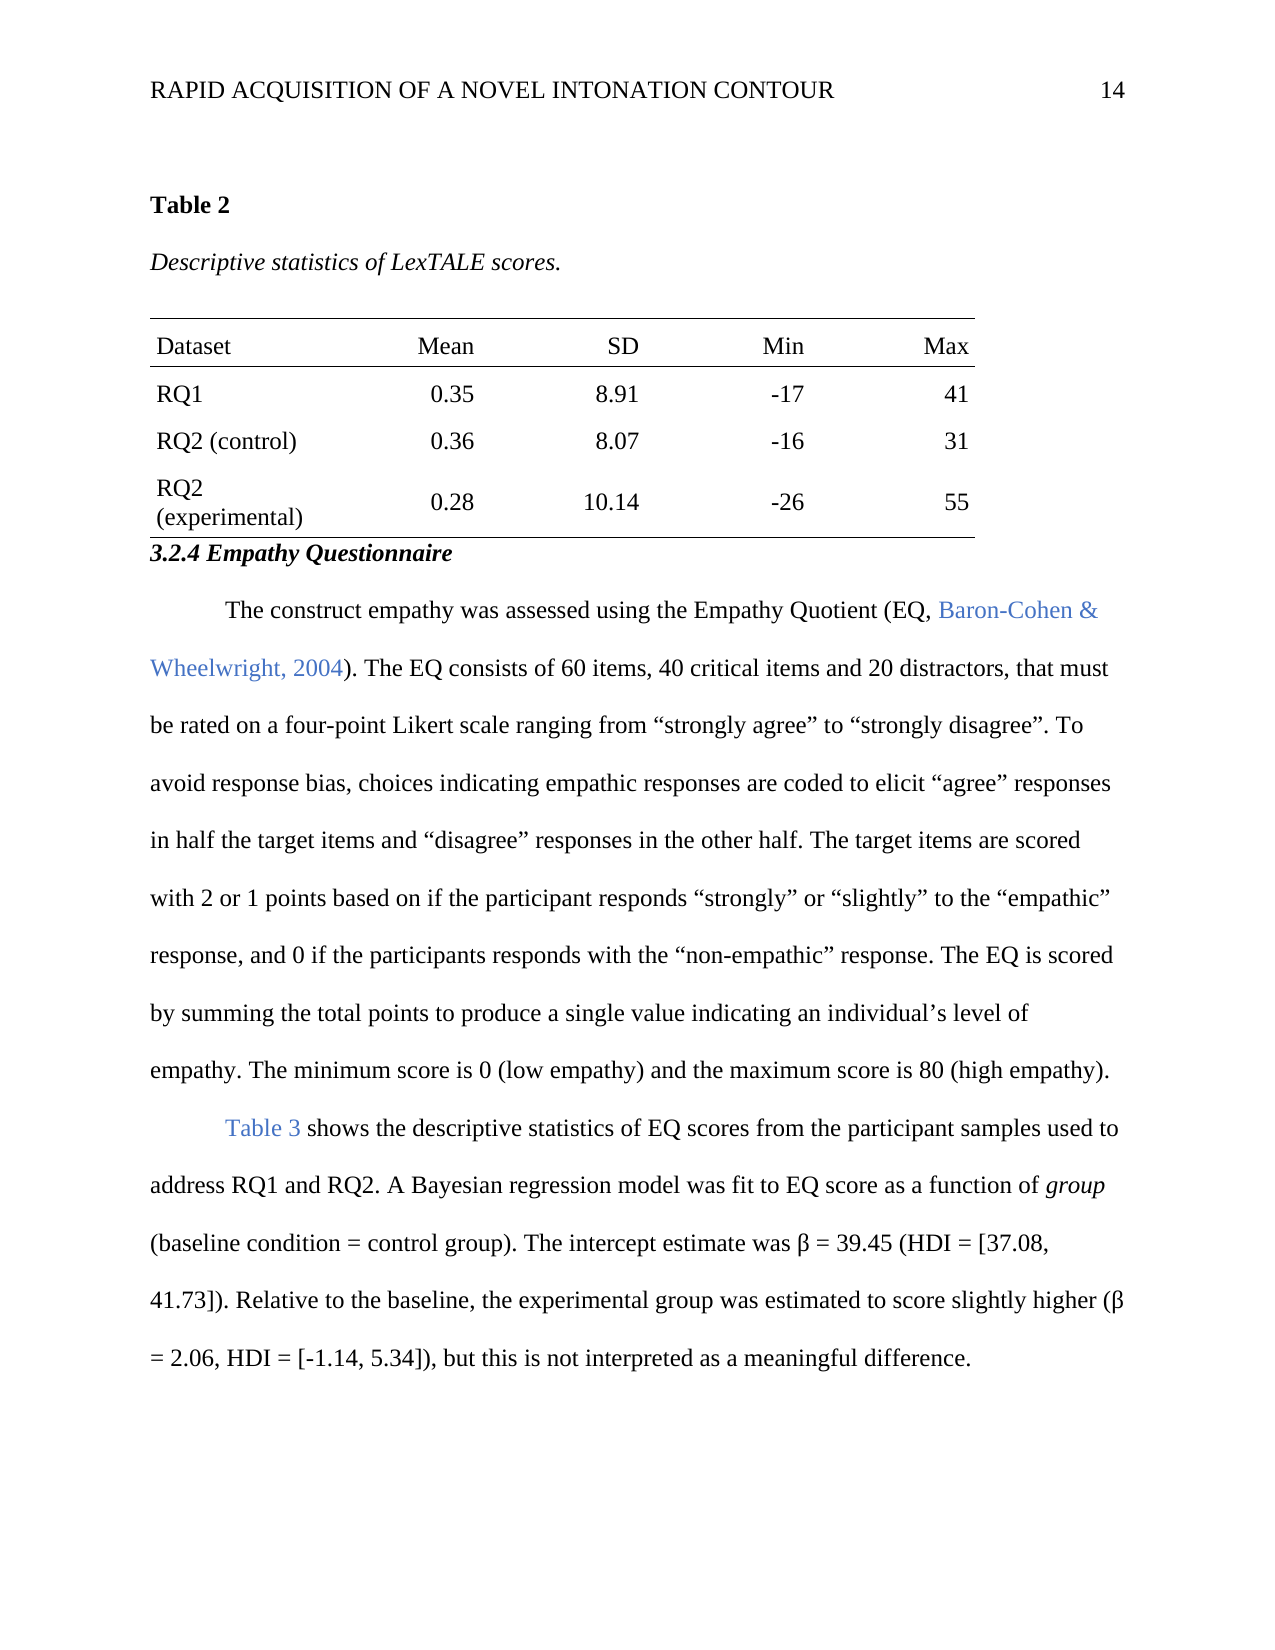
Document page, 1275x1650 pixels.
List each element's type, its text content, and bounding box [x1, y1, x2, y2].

table_cell 8.91 [480, 367, 645, 414]
table_header Min [645, 319, 810, 366]
subtitle 3.2.4 Empathy Questionnaire [150, 538, 1125, 566]
title Table 2 [150, 190, 1125, 219]
text Table 3 shows the descriptive statistics of EQ scores from the participant samples used to address RQ1 and RQ2. A Bayesian regression model was fit to EQ score as a function of group (baseline condition = control group). The intercept estimate was β = 39.45 (HDI = [37.08, 41.73]). Relative to the baseline, the experimental group was estimated to score slightly higher (β = 2.06, HDI = [-1.14, 5.34]), but this is not interpreted as a meaningful difference. [150, 1113, 1125, 1371]
table_cell 55 [810, 461, 975, 537]
table_header Max [810, 319, 975, 366]
table_cell -26 [645, 461, 810, 537]
table_cell 0.28 [315, 461, 480, 537]
table_cell -17 [645, 367, 810, 414]
table_header SD [480, 319, 645, 366]
table_cell 41 [810, 367, 975, 414]
table_header Dataset [150, 319, 315, 366]
table_cell 8.07 [480, 414, 645, 461]
table_header Mean [315, 319, 480, 366]
table_cell 0.36 [315, 414, 480, 461]
text Descriptive statistics of LexTALE scores. [150, 247, 1125, 276]
text The construct empathy was assessed using the Empathy Quotient (EQ, Baron-Cohen & Wheelwright, 2004). The EQ consists of 60 items, 40 critical items and 20 distractors, that must be rated on a four-point Likert scale ranging from “strongly agree” to “strongly disagree”. To avoid response bias, choices indicating empathic responses are coded to elicit “agree” responses in half the target items and “disagree” responses in the other half. The target items are scored with 2 or 1 points based on if the participant responds “strongly” or “slightly” to the “empathic” response, and 0 if the participants responds with the “non-empathic” response. The EQ is scored by summing the total points to produce a single value indicating an individual’s level of empathy. The minimum score is 0 (low empathy) and the maximum score is 80 (high empathy). [150, 595, 1125, 1084]
table_cell 0.35 [315, 367, 480, 414]
table_cell 10.14 [480, 461, 645, 537]
table_cell RQ1 [150, 367, 315, 414]
table_cell RQ2 (control) [150, 414, 315, 461]
table_cell -16 [645, 414, 810, 461]
table_cell RQ2 (experimental) [150, 461, 315, 537]
table_cell 31 [810, 414, 975, 461]
